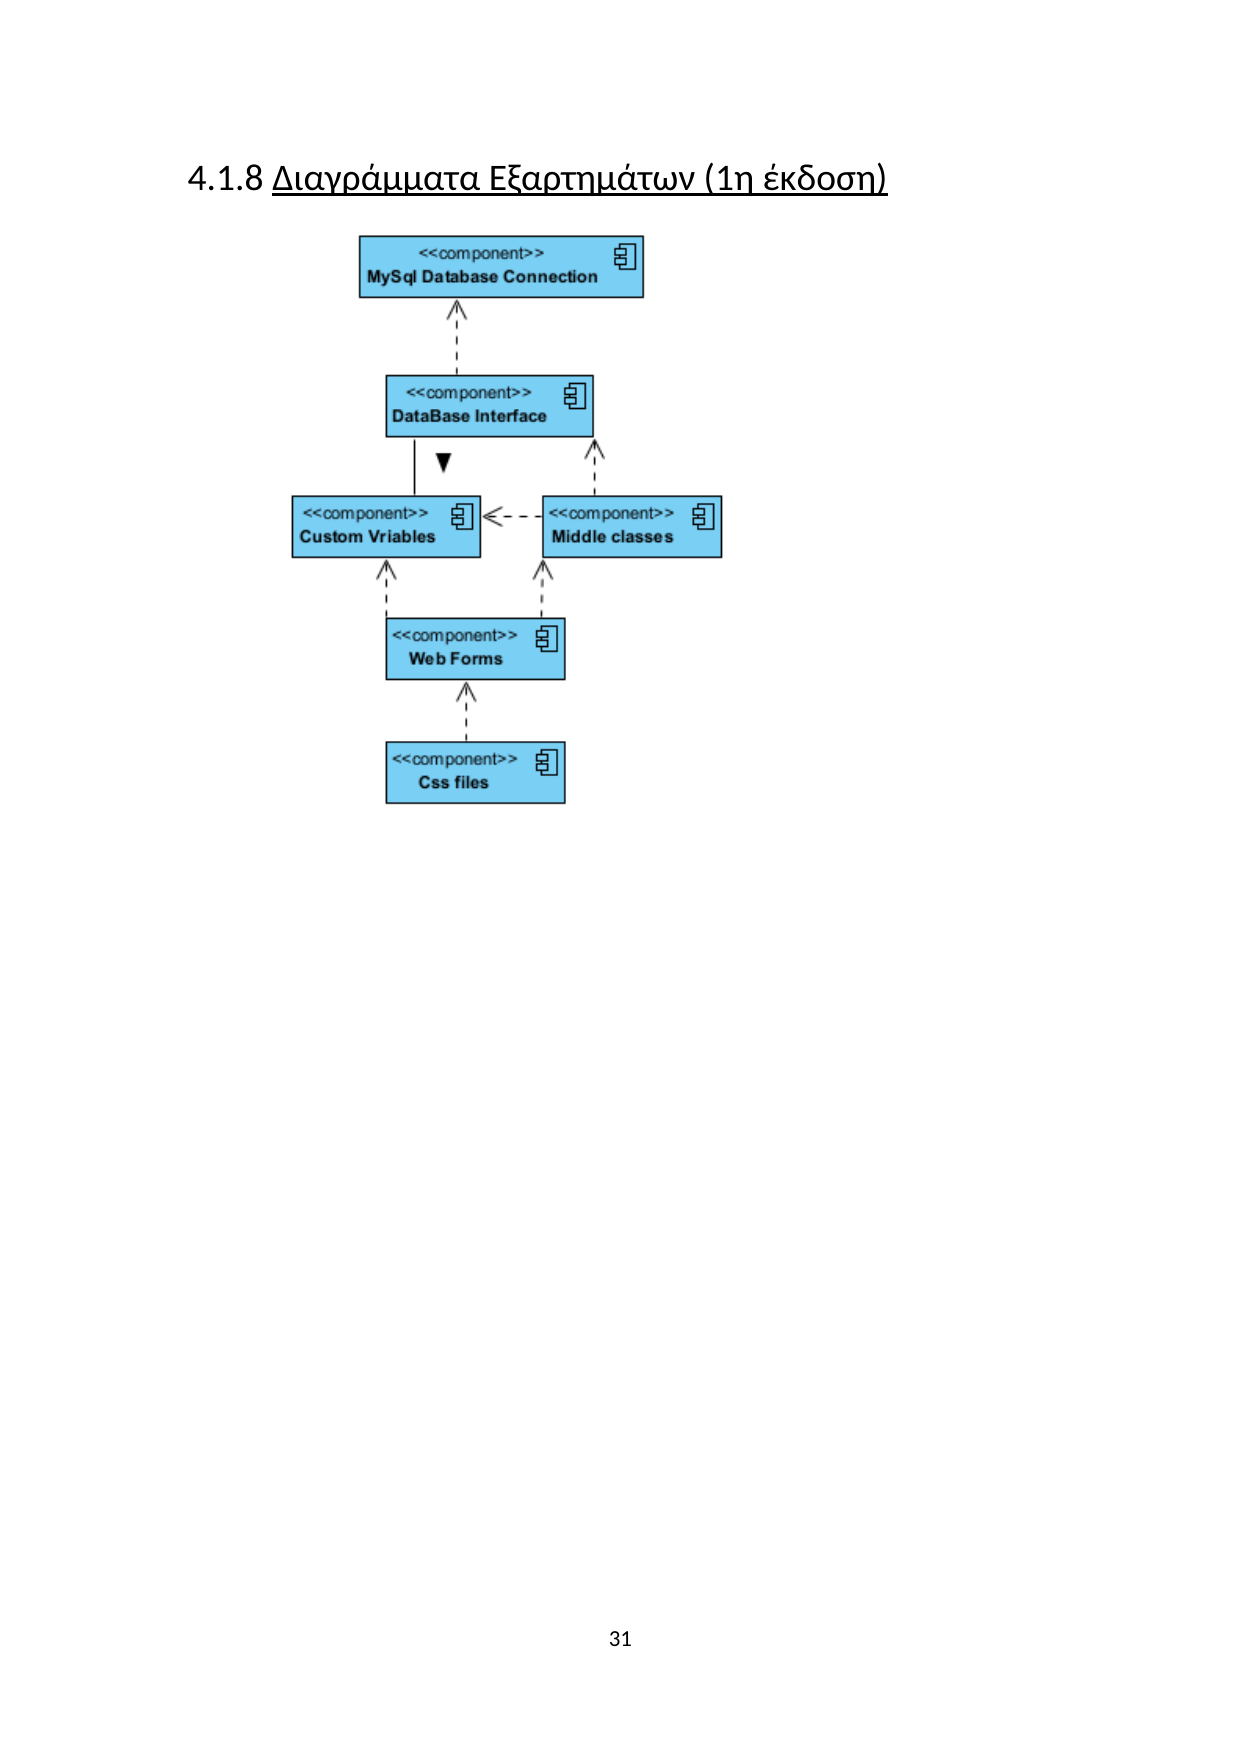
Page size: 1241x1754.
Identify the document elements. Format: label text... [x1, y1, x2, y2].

picture [187, 206, 757, 823]
text 4.1.8 Διαγράμματα Εξαρτημάτων (1η έκδοση) [187, 154, 1053, 200]
